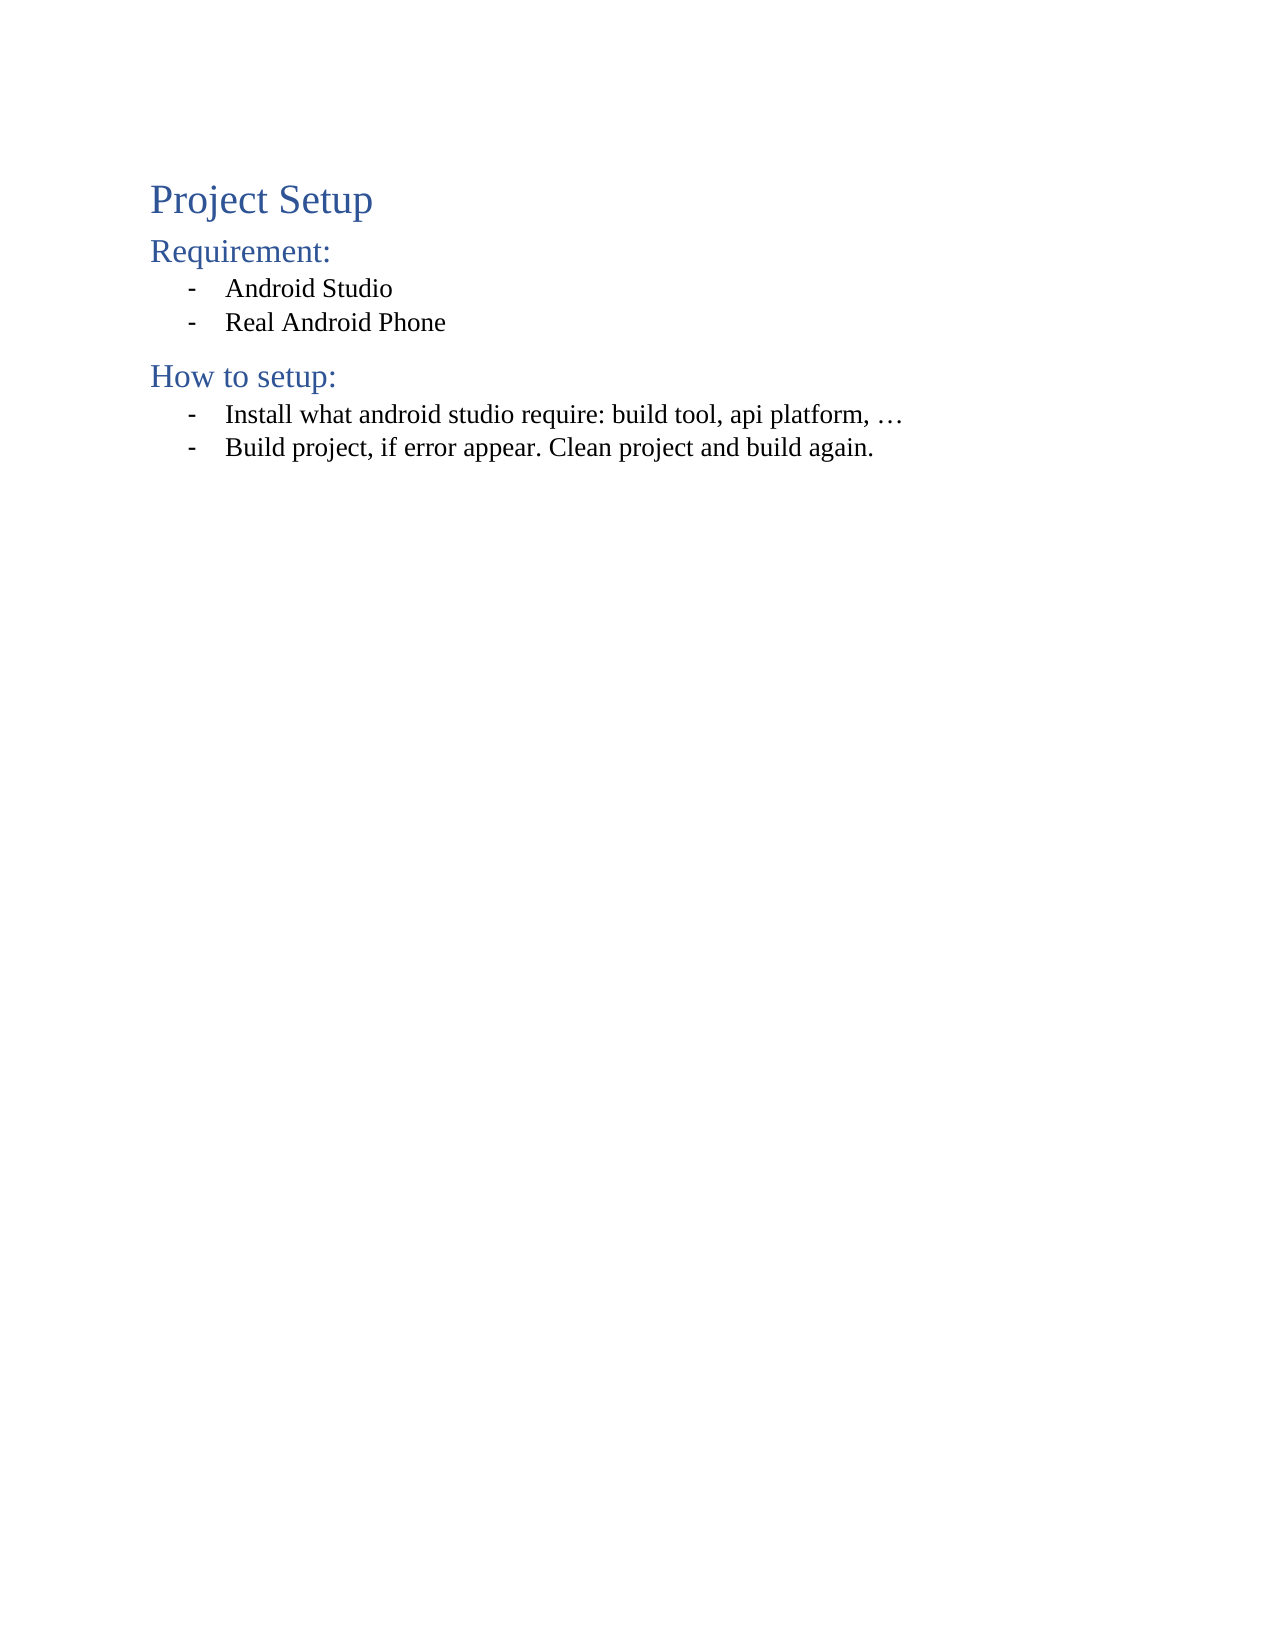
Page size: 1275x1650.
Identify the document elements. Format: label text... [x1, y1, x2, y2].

list Install what android studio require: build tool, api platform, … [187, 398, 1125, 429]
subtitle Requirement: [150, 231, 1125, 269]
subtitle Project Setup [150, 175, 1125, 223]
subtitle How to setup: [150, 356, 1125, 395]
list Build project, if error appear. Clean project and build again. [187, 431, 1125, 463]
list Real Android Phone [187, 306, 1125, 337]
list Android Studio [187, 272, 1125, 303]
